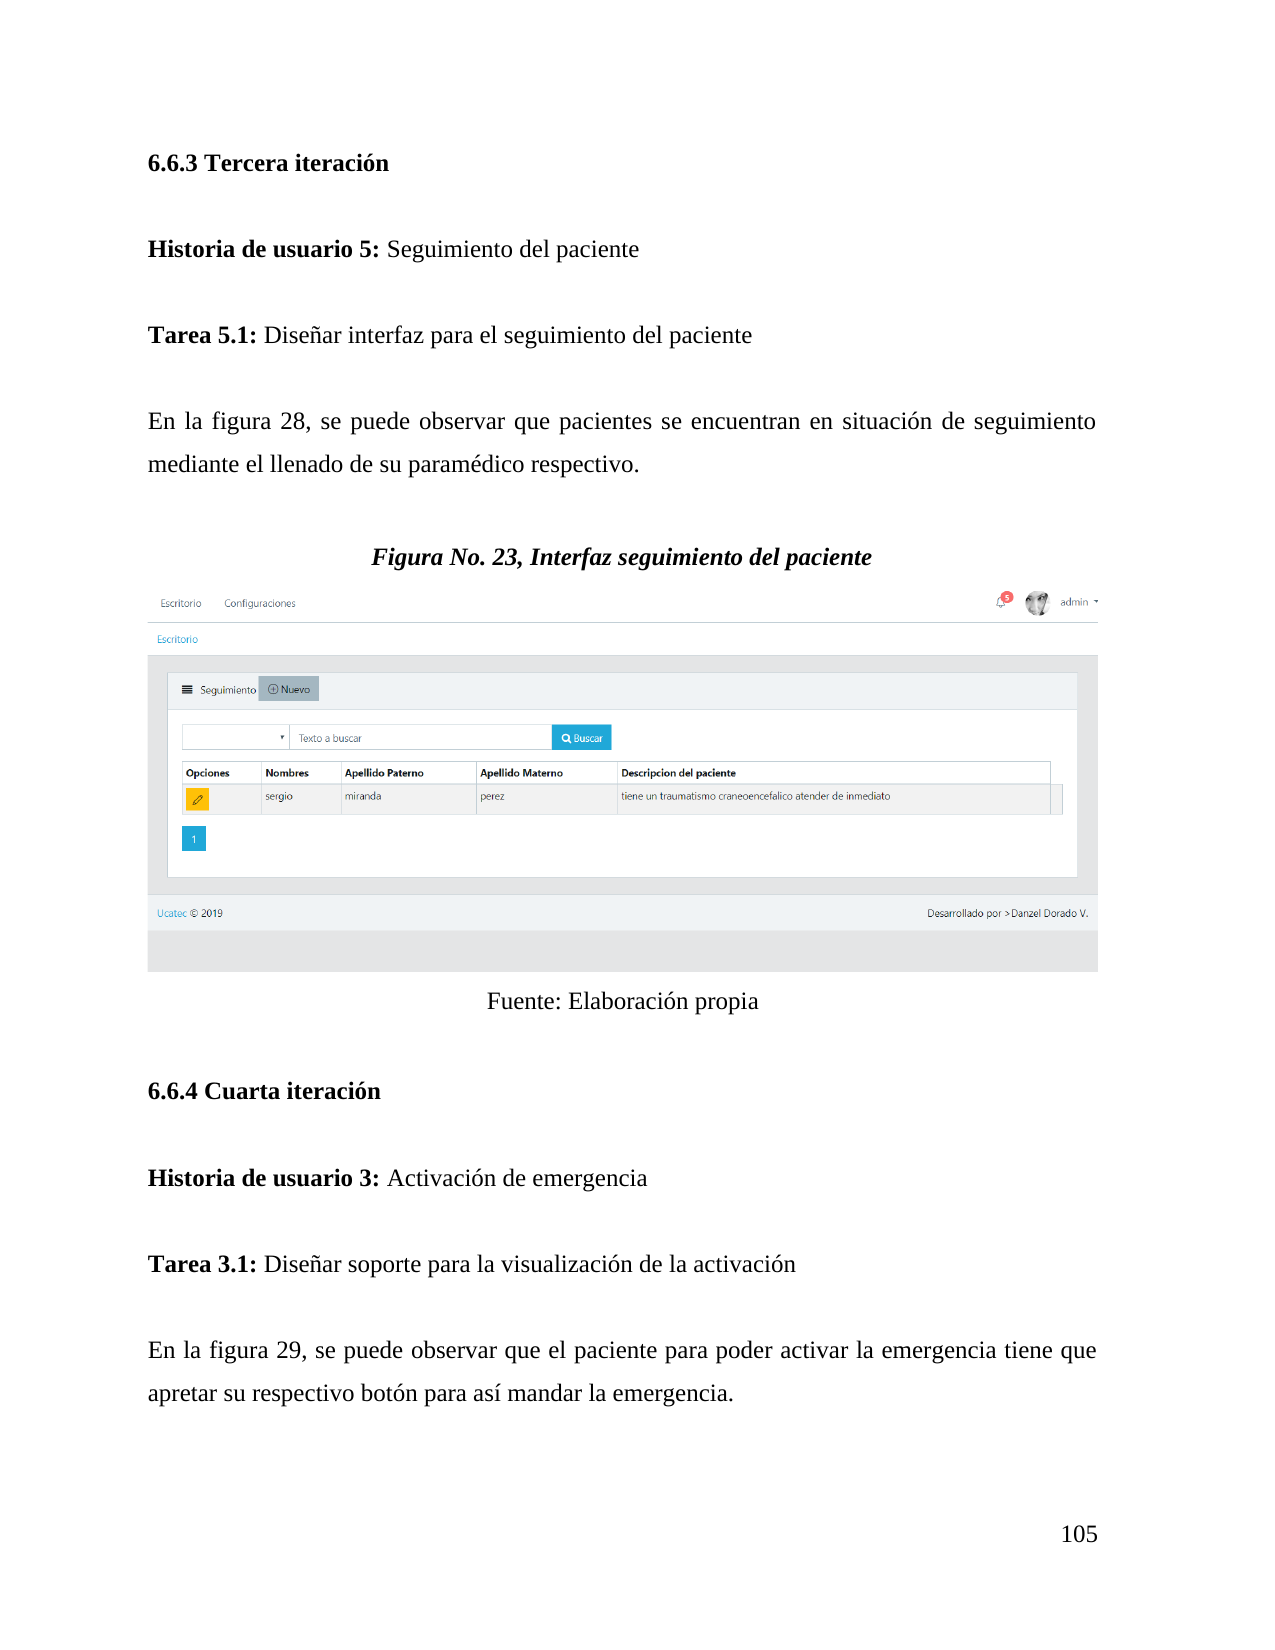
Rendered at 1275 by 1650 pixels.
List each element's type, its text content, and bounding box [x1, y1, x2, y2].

text En la figura 29, se puede observar que el paciente para poder activar la emergencia tiene que apretar su respectivo botón para así mandar la emergencia. [148, 1335, 1098, 1407]
text En la figura 28, se puede observar que pacientes se encuentran en situación de seguimiento mediante el llenado de su paramédico respectivo. [148, 406, 1098, 478]
text Figura No. 23, Interfaz seguimiento del paciente [148, 542, 1098, 571]
text Tarea 3.1: Diseñar soporte para la visualización de la activación [148, 1249, 1098, 1278]
text Historia de usuario 3: Activación de emergencia [148, 1163, 1098, 1191]
text Tarea 5.1: Diseñar interfaz para el seguimiento del paciente [148, 320, 1098, 349]
subtitle 6.6.3 Tercera iteración [148, 148, 1098, 176]
text Historia de usuario 5: Seguimiento del paciente [148, 234, 1098, 263]
text Fuente: Elaboración propia [148, 986, 1098, 1015]
picture [147, 591, 1098, 972]
subtitle 6.6.4 Cuarta iteración [148, 1076, 1098, 1105]
